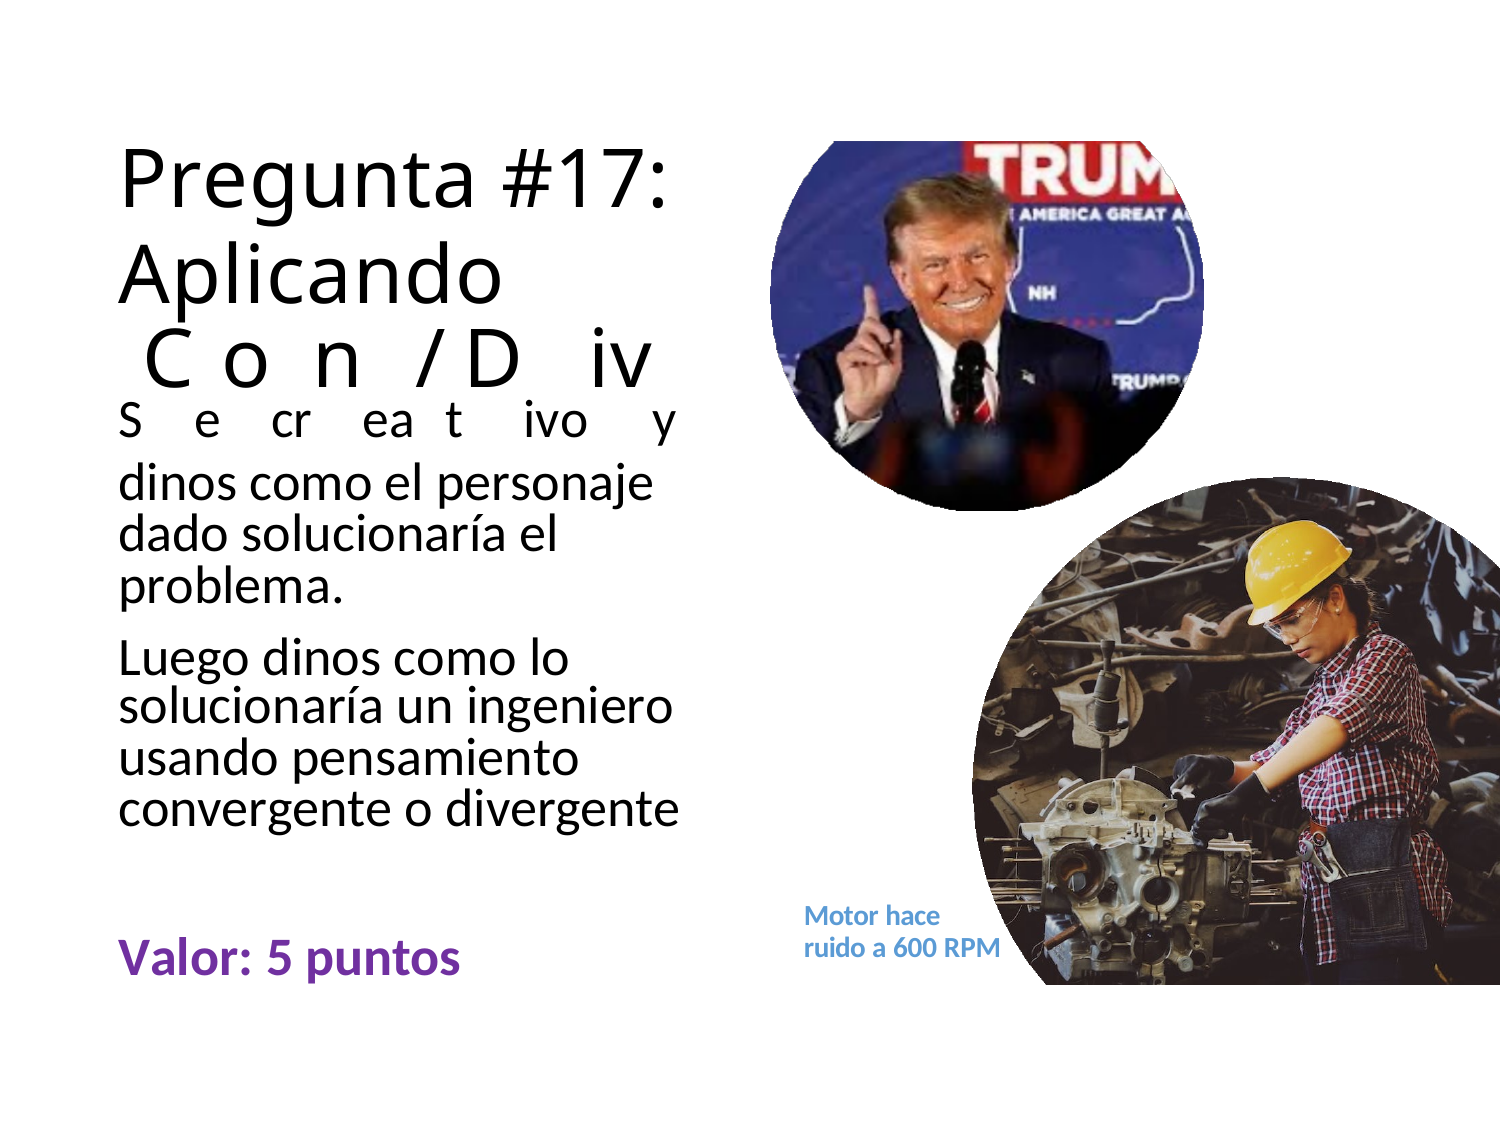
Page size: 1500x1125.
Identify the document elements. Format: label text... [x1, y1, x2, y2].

text SCeocrnea/tDivoivy dinos como el personaje dado solucionaría el problema. [118, 337, 724, 617]
text Valor: 5 puntos [118, 923, 1500, 989]
subtitle Pregunta #17: Aplicando [118, 128, 884, 327]
text Luego dinos como lo solucionaría un ingeniero usando pensamiento convergente o divergente [118, 634, 724, 840]
picture [770, 140, 1500, 985]
